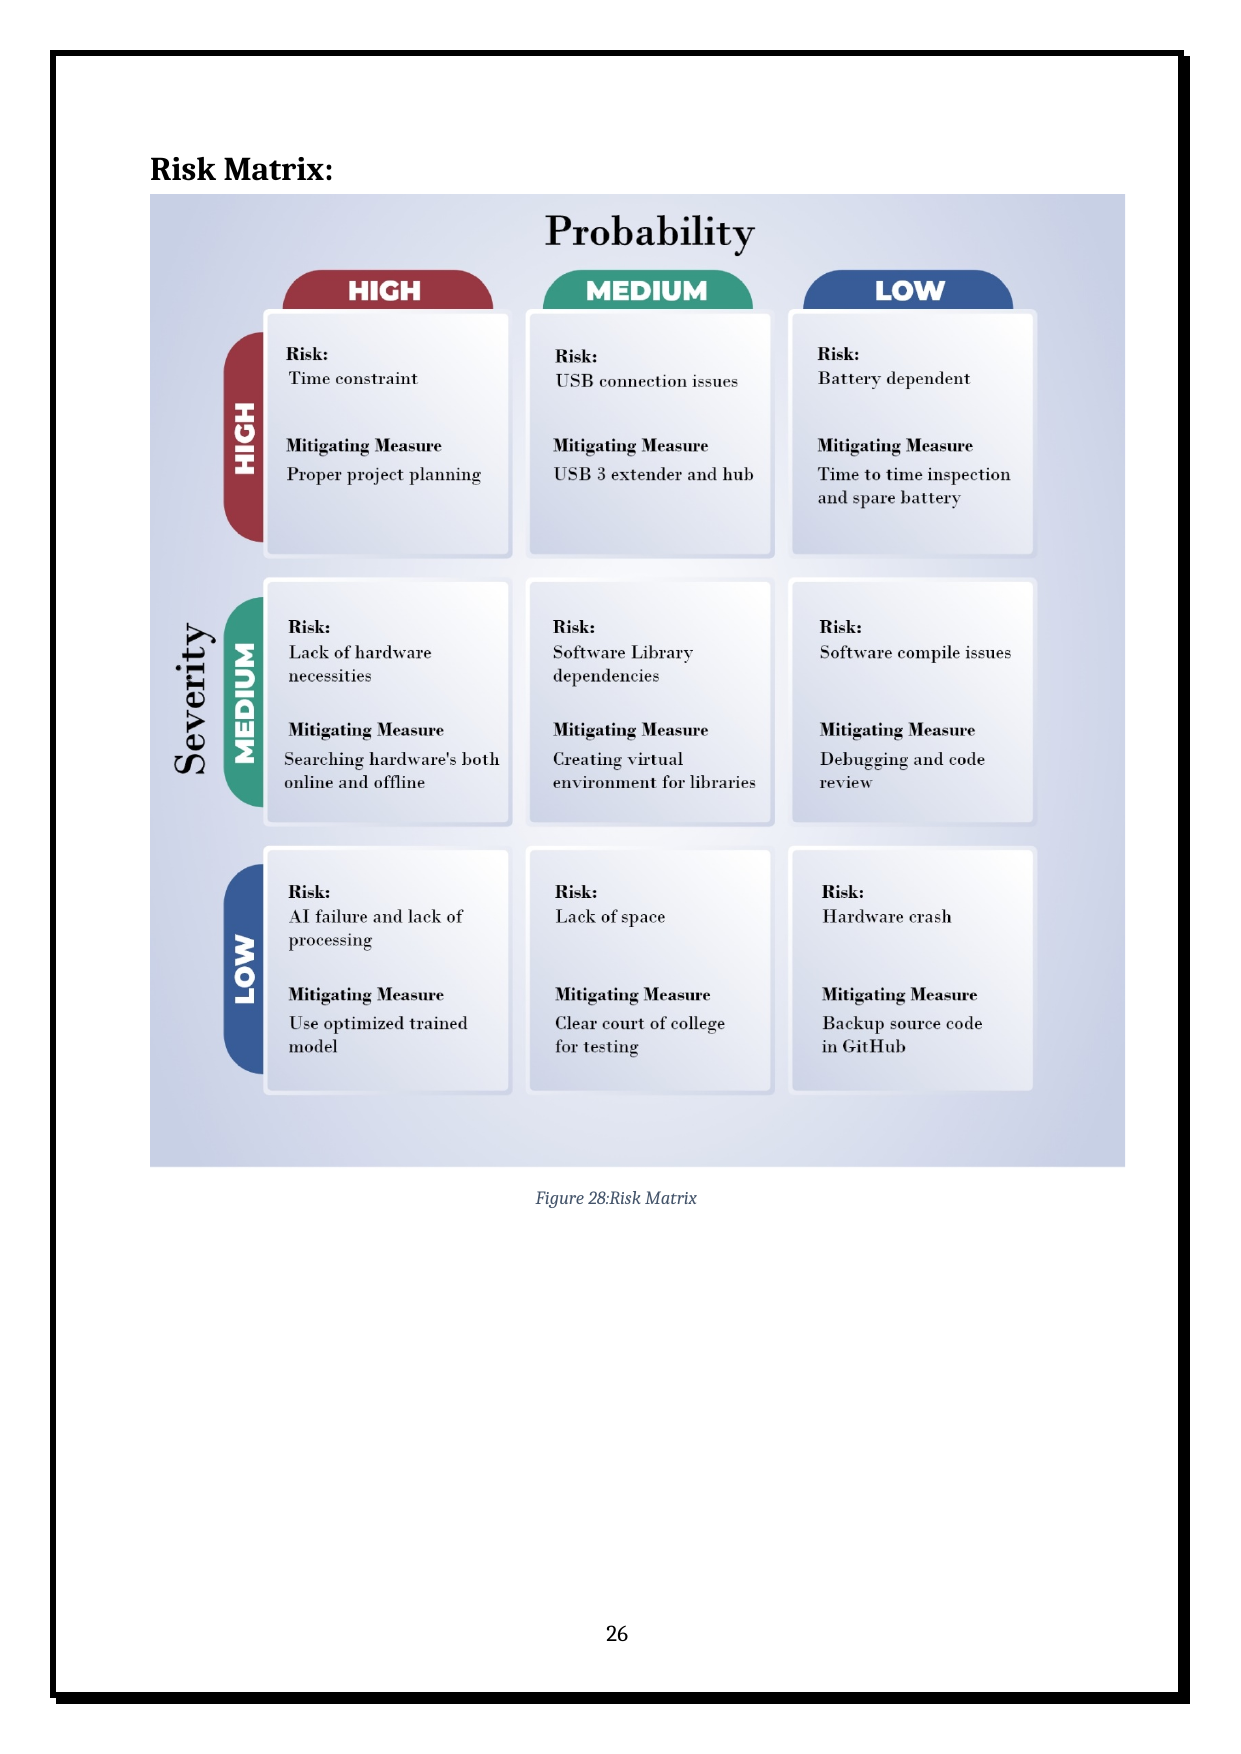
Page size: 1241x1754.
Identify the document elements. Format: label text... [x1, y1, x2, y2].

subtitle Risk Matrix: [150, 150, 1084, 188]
picture [150, 194, 1125, 1169]
